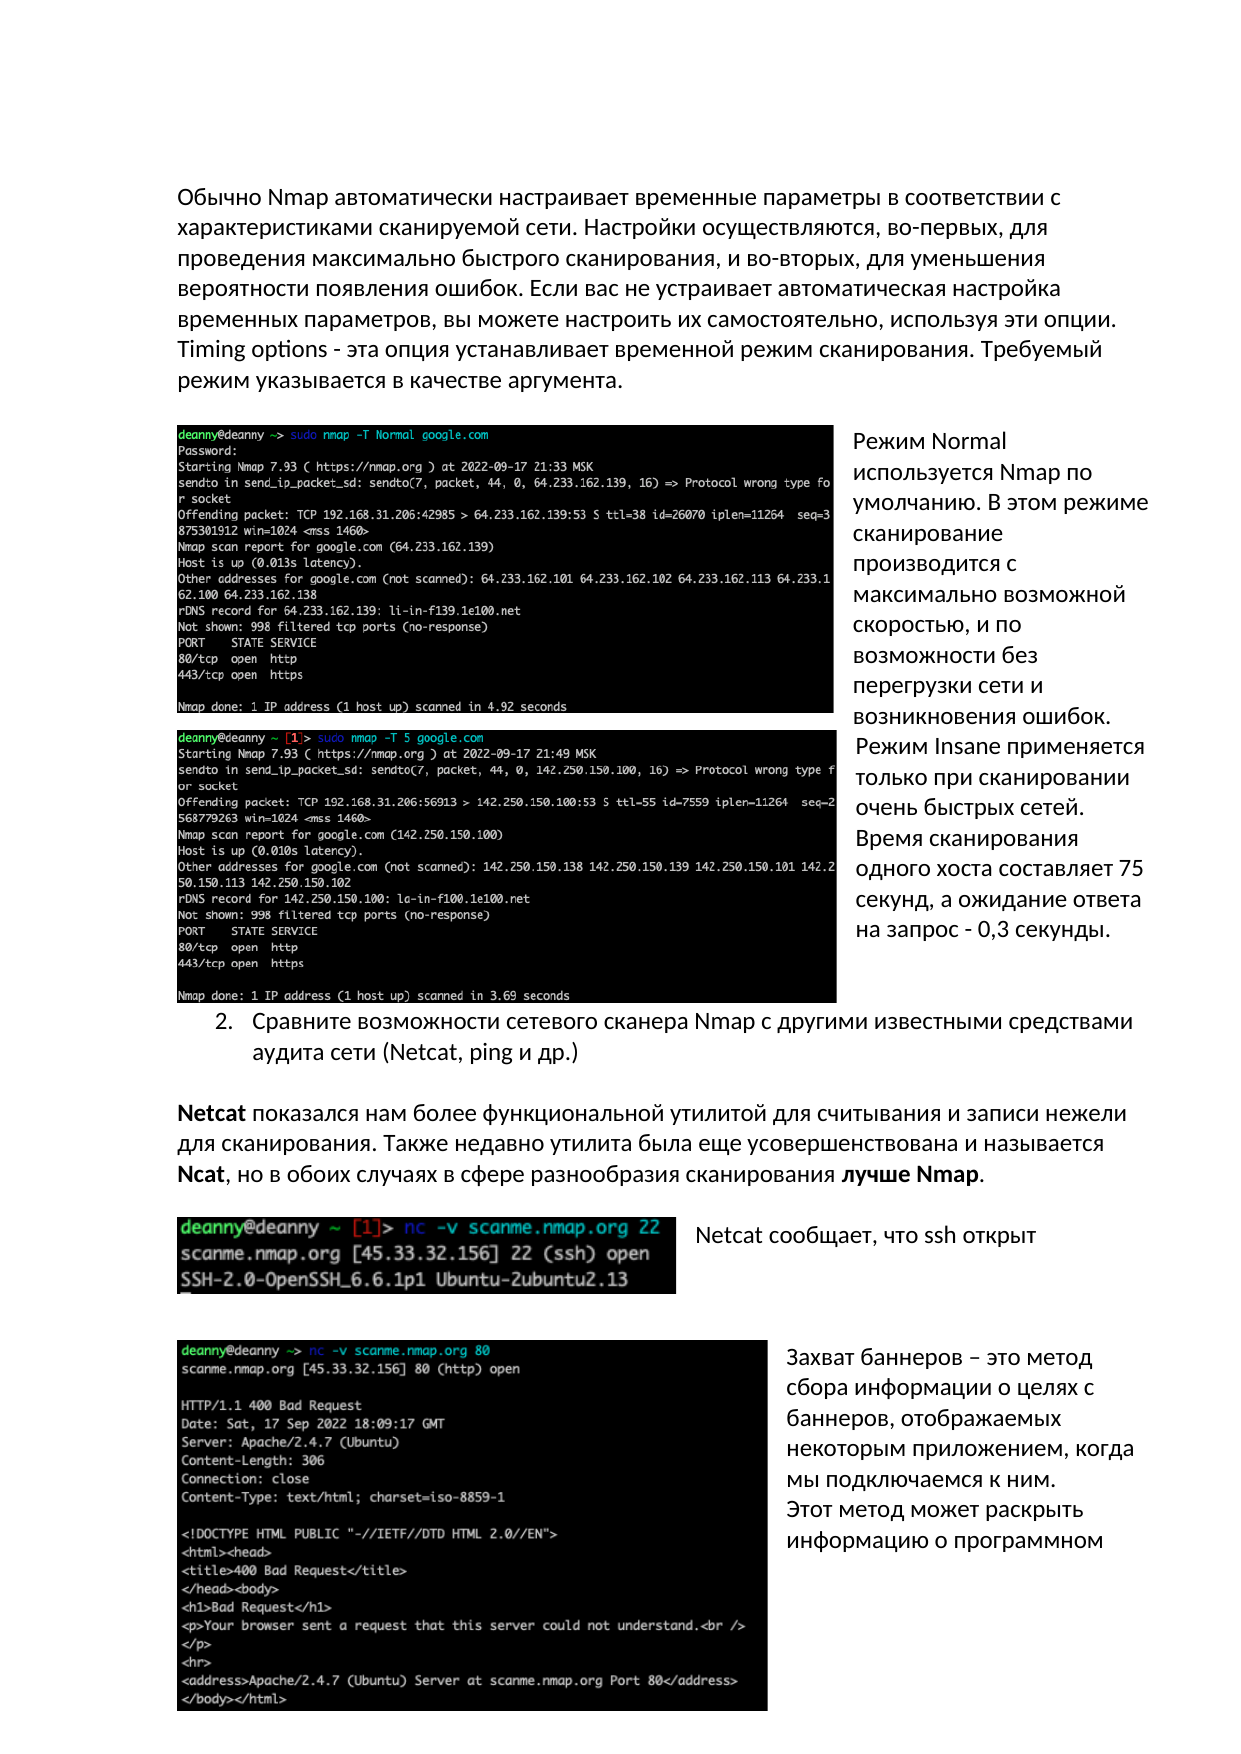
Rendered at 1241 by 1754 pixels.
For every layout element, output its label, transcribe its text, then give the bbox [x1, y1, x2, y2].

picture [177, 1217, 677, 1294]
list Сравните возможности сетевого сканера Nmap с другими известными средствами аудита сети (Netcat, ping и др.) [214, 1005, 1152, 1066]
text Режим Insane применяется только при сканировании очень быстрых сетей. Время сканирования одного хоста составляет 75 секунд, а ожидание ответа на запрос - 0,3 секунды. [837, 730, 1152, 944]
text Захват баннеров – это метод сбора информации о целях с баннеров, отображаемых некоторым приложением, когда мы подключаемся к ним. [768, 1341, 1152, 1493]
picture [177, 425, 834, 713]
text Обычно Nmap автоматически настраивает временные параметры в соответствии с характеристиками сканируемой сети. Настройки осуществляются, во-первых, для проведения максимально быстрого сканирования, и во-вторых, для уменьшения вероятности появления ошибок. Если вас не устраивает автоматическая настройка временных параметров, вы можете настроить их самостоятельно, используя эти опции. Timing options - эта опция устанавливает временной режим сканирования. Требуемый режим указывается в качестве аргумента. [177, 181, 1152, 395]
picture [177, 730, 837, 1003]
text Netcat сообщает, что ssh открыт [677, 1219, 1152, 1249]
text Netcat показался нам более функциональной утилитой для считывания и записи нежели для сканирования. Также недавно утилита была еще усовершенствована и называется Ncat, но в обоих случаях в сфере разнообразия сканирования лучше Nmap. [177, 1097, 1152, 1188]
picture [177, 1340, 768, 1711]
text Этот метод может раскрыть информацию о программном обеспечении, запущенном на целевой машине. Захват баннера может нацеливаться на порты 21, 25 и 80. [768, 1493, 1152, 1554]
